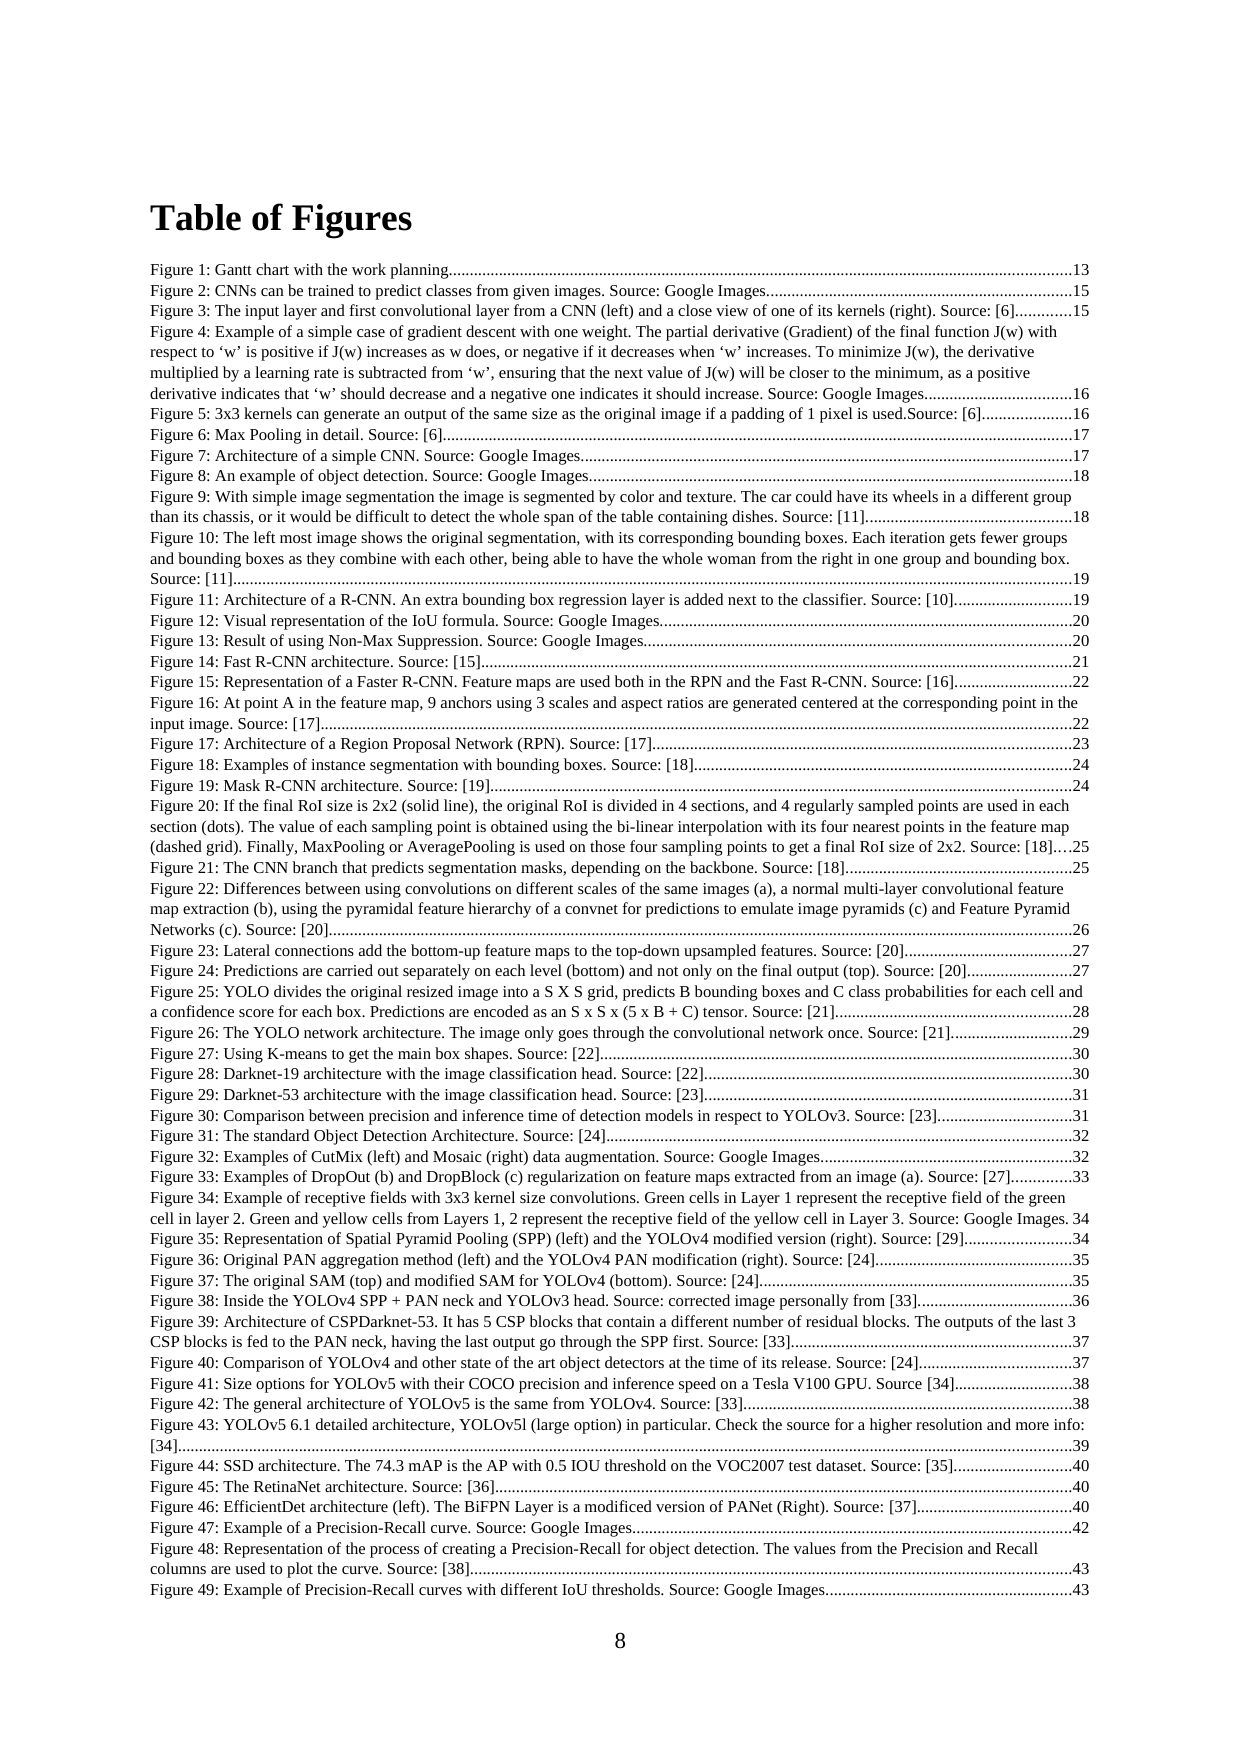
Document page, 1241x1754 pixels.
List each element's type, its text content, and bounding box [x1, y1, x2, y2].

text Figure 8: An example of object detection. Source: Google Images. 18 [150, 466, 1090, 485]
text Figure 12: Visual representation of the IoU formula. Source: Google Images. 20 [150, 610, 1090, 629]
text Figure 35: Representation of Spatial Pyramid Pooling (SPP) (left) and the YOLOv4 modified version (right). Source: [29]. 34 [150, 1229, 1090, 1248]
text Figure 21: The CNN branch that predicts segmentation masks, depending on the backbone. Source: [18]. 25 [150, 858, 1090, 877]
text Figure 15: Representation of a Faster R-CNN. Feature maps are used both in the RPN and the Fast R-CNN. Source: [16]. 22 [150, 672, 1090, 691]
text Figure 26: The YOLO network architecture. The image only goes through the convolutional network once. Source: [21]. 29 [150, 1023, 1090, 1042]
text Figure 42: The general architecture of YOLOv5 is the same from YOLOv4. Source: [33]. 38 [150, 1394, 1090, 1413]
text Figure 25: YOLO divides the original resized image into a S X S grid, predicts B bounding boxes and C class probabilities for each cell and a confidence score for each box. Predictions are encoded as an S x S x (5 x B + C) tensor. Source: [21]. 28 [150, 982, 1090, 1021]
text Figure 33: Examples of DropOut (b) and DropBlock (c) regularization on feature maps extracted from an image (a). Source: [27]. 33 [150, 1167, 1090, 1186]
text Figure 39: Architecture of CSPDarknet-53. It has 5 CSP blocks that contain a different number of residual blocks. The outputs of the last 3 CSP blocks is fed to the PAN neck, having the last output go through the SPP first. Source: [33]. 37 [150, 1312, 1090, 1351]
text Figure 1: Gantt chart with the work planning. 13 [150, 260, 1090, 279]
text Figure 45: The RetinaNet architecture. Source: [36]. 40 [150, 1477, 1090, 1496]
text Figure 6: Max Pooling in detail. Source: [6]. 17 [150, 425, 1090, 444]
text Figure 43: YOLOv5 6.1 detailed architecture, YOLOv5l (large option) in particular. Check the source for a higher resolution and more info: [34]. 39 [150, 1415, 1090, 1454]
text Figure 48: Representation of the process of creating a Precision-Recall for object detection. The values from the Precision and Recall columns are used to plot the curve. Source: [38]. 43 [150, 1538, 1090, 1578]
text Figure 32: Examples of CutMix (left) and Mosaic (right) data augmentation. Source: Google Images. 32 [150, 1147, 1090, 1166]
text Table of Figures [150, 195, 1090, 238]
text Figure 20: If the final RoI size is 2x2 (solid line), the original RoI is divided in 4 sections, and 4 regularly sampled points are used in each section (dots). The value of each sampling point is obtained using the bi-linear interpolation with its four nearest points in the feature map (dashed grid). Finally, MaxPooling or AveragePooling is used on those four sampling points to get a final RoI size of 2x2. Source: [18]. 25 [150, 796, 1090, 856]
text Figure 41: Size options for YOLOv5 with their COCO precision and inference speed on a Tesla V100 GPU. Source [34]. 38 [150, 1373, 1090, 1393]
text Figure 34: Example of receptive fields with 3x3 kernel size convolutions. Green cells in Layer 1 represent the receptive field of the green cell in layer 2. Green and yellow cells from Layers 1, 2 represent the receptive field of the yellow cell in Layer 3. Source: Google Images. 34 [150, 1188, 1090, 1228]
text Figure 2: CNNs can be trained to predict classes from given images. Source: Google Images. 15 [150, 280, 1090, 299]
text Figure 17: Architecture of a Region Proposal Network (RPN). Source: [17]. 23 [150, 734, 1090, 753]
text Figure 30: Comparison between precision and inference time of detection models in respect to YOLOv3. Source: [23]. 31 [150, 1105, 1090, 1124]
text Figure 23: Lateral connections add the bottom-up feature maps to the top-down upsampled features. Source: [20]. 27 [150, 940, 1090, 959]
text Figure 27: Using K-means to get the main box shapes. Source: [22]. 30 [150, 1043, 1090, 1063]
text Figure 3: The input layer and first convolutional layer from a CNN (left) and a close view of one of its kernels (right). Source: [6]. 15 [150, 301, 1090, 320]
text Figure 38: Inside the YOLOv4 SPP + PAN neck and YOLOv3 head. Source: corrected image personally from [33]. 36 [150, 1291, 1090, 1310]
text Figure 49: Example of Precision-Recall curves with different IoU thresholds. Source: Google Images. 43 [150, 1580, 1090, 1599]
text Figure 36: Original PAN aggregation method (left) and the YOLOv4 PAN modification (right). Source: [24]. 35 [150, 1250, 1090, 1269]
text Figure 46: EfficientDet architecture (left). The BiFPN Layer is a modificed version of PANet (Right). Source: [37]. 40 [150, 1497, 1090, 1516]
text Figure 7: Architecture of a simple CNN. Source: Google Images. 17 [150, 445, 1090, 464]
text Figure 44: SSD architecture. The 74.3 mAP is the AP with 0.5 IOU threshold on the VOC2007 test dataset. Source: [35]. 40 [150, 1456, 1090, 1475]
text Figure 22: Differences between using convolutions on different scales of the same images (a), a normal multi-layer convolutional feature map extraction (b), using the pyramidal feature hierarchy of a convnet for predictions to emulate image pyramids (c) and Feature Pyramid Networks (c). Source: [20]. 26 [150, 878, 1090, 939]
text Figure 31: The standard Object Detection Architecture. Source: [24]. 32 [150, 1126, 1090, 1145]
text Figure 18: Examples of instance segmentation with bounding boxes. Source: [18]. 24 [150, 755, 1090, 774]
text Figure 29: Darknet-53 architecture with the image classification head. Source: [23]. 31 [150, 1085, 1090, 1104]
text Figure 47: Example of a Precision-Recall curve. Source: Google Images. 42 [150, 1518, 1090, 1537]
text Figure 11: Architecture of a R-CNN. An extra bounding box regression layer is added next to the classifier. Source: [10]. 19 [150, 590, 1090, 609]
text Figure 24: Predictions are carried out separately on each level (bottom) and not only on the final output (top). Source: [20]. 27 [150, 961, 1090, 980]
text Figure 37: The original SAM (top) and modified SAM for YOLOv4 (bottom). Source: [24]. 35 [150, 1270, 1090, 1289]
text Figure 16: At point A in the feature map, 9 anchors using 3 scales and aspect ratios are generated centered at the corresponding point in the input image. Source: [17]. 22 [150, 693, 1090, 733]
text Figure 14: Fast R-CNN architecture. Source: [15]. 21 [150, 652, 1090, 671]
text Figure 19: Mask R-CNN architecture. Source: [19]. 24 [150, 775, 1090, 794]
text Figure 28: Darknet-19 architecture with the image classification head. Source: [22]. 30 [150, 1064, 1090, 1083]
text Figure 13: Result of using Non-Max Suppression. Source: Google Images. 20 [150, 631, 1090, 650]
text Figure 40: Comparison of YOLOv4 and other state of the art object detectors at the time of its release. Source: [24]. 37 [150, 1353, 1090, 1372]
text Figure 5: 3x3 kernels can generate an output of the same size as the original image if a padding of 1 pixel is used.Source: [6]. 16 [150, 404, 1090, 423]
text Figure 10: The left most image shows the original segmentation, with its corresponding bounding boxes. Each iteration gets fewer groups and bounding boxes as they combine with each other, being able to have the whole woman from the right in one group and bounding box. Source: [11]. 19 [150, 528, 1090, 588]
text Figure 4: Example of a simple case of gradient descent with one weight. The partial derivative (Gradient) of the final function J(w) with respect to ‘w’ is positive if J(w) increases as w does, or negative if it decreases when ‘w’ increases. To minimize J(w), the derivative multiplied by a learning rate is subtracted from ‘w’, ensuring that the next value of J(w) will be closer to the minimum, as a positive derivative indicates that ‘w’ should decrease and a negative one indicates it should increase. Source: Google Images. 16 [150, 322, 1090, 403]
text Figure 9: With simple image segmentation the image is segmented by color and texture. The car could have its wheels in a different group than its chassis, or it would be difficult to detect the whole span of the table containing dishes. Source: [11]. 18 [150, 487, 1090, 526]
